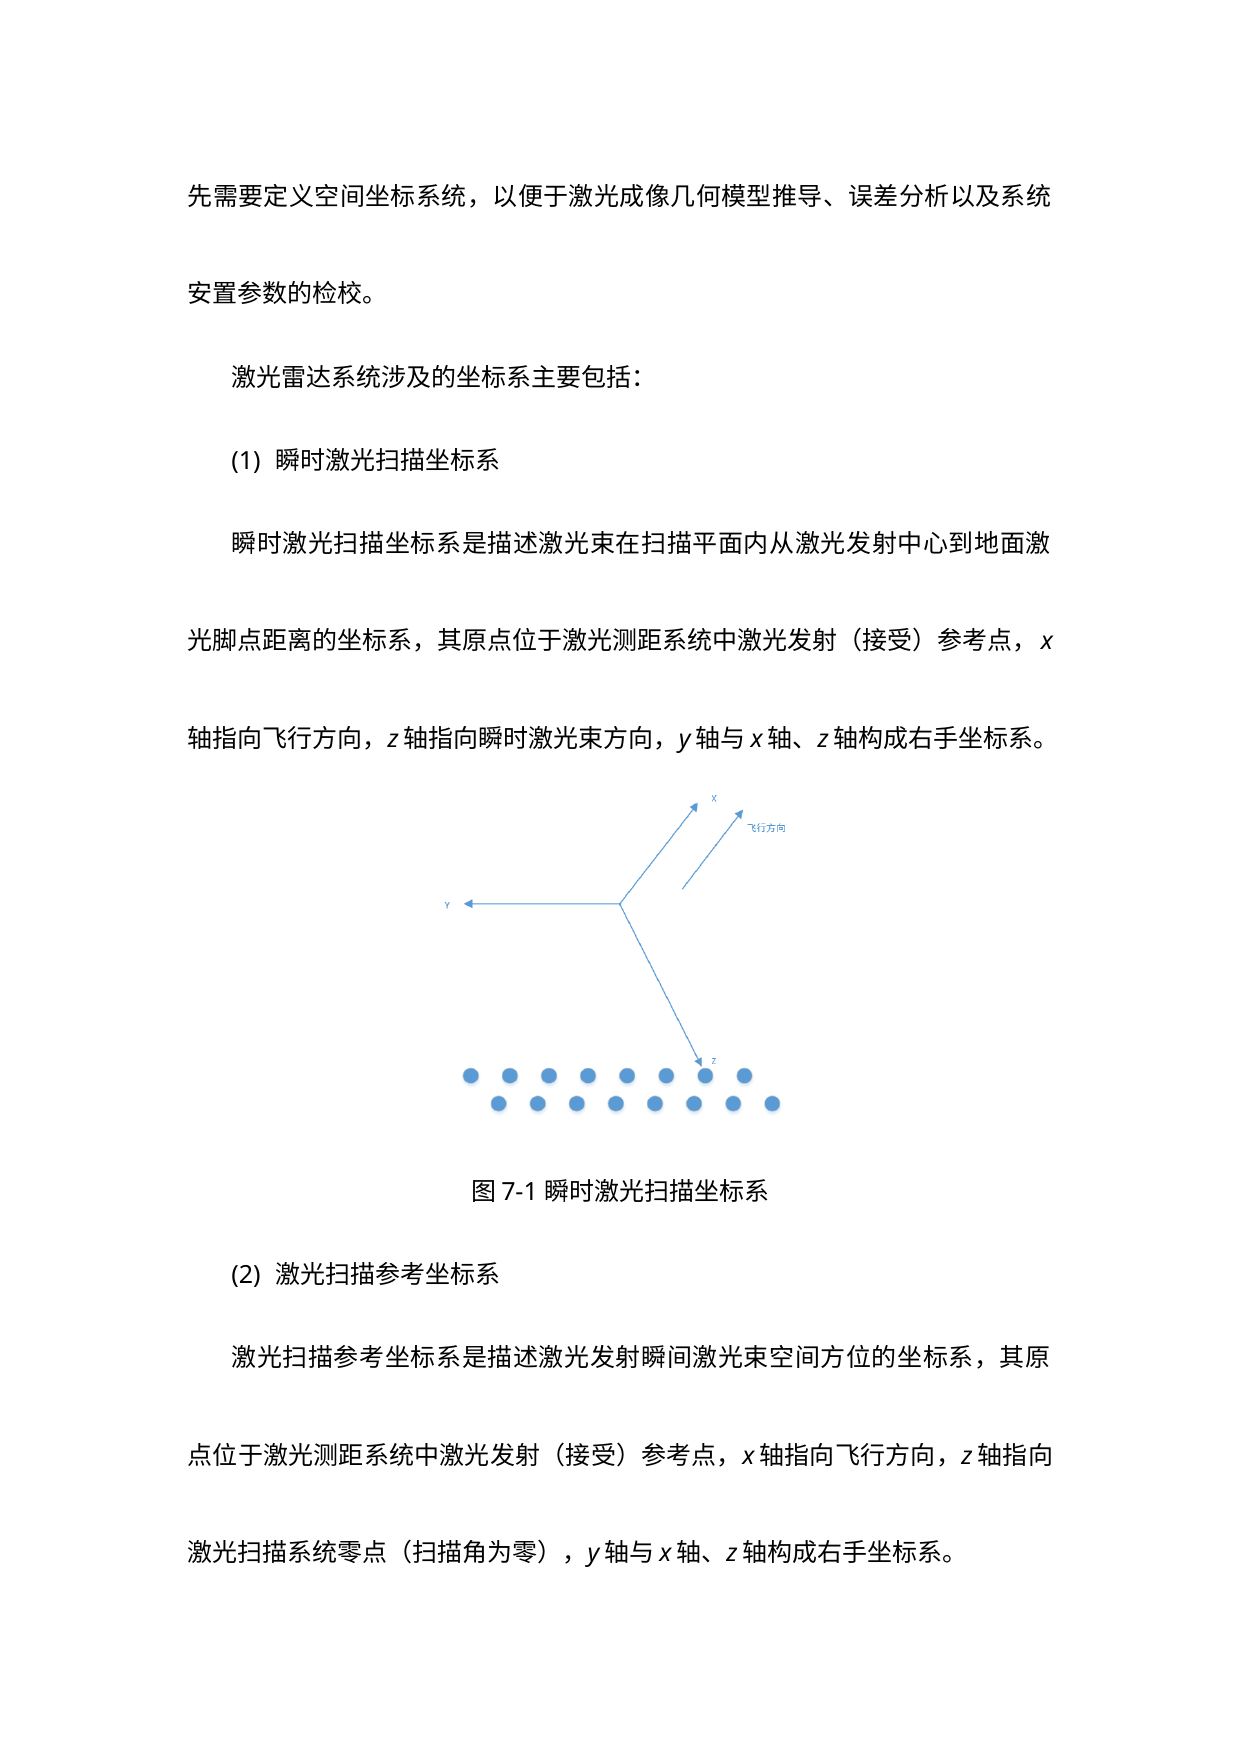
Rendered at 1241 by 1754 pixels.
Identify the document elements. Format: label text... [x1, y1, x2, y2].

text 激光扫描参考坐标系是描述激光发射瞬间激光束空间方位的坐标系，其原点位于激光测距系统中激光发射（接受）参考点，x轴指向飞行方向，z轴指向激光扫描系统零点（扫描角为零），y轴与x轴、z轴构成右手坐标系。 [187, 1323, 1053, 1583]
list 瞬时激光扫描坐标系 [231, 426, 1053, 491]
text 瞬时激光扫描坐标系是描述激光束在扫描平面内从激光发射中心到地面激光脚点距离的坐标系，其原点位于激光测距系统中激光发射（接受）参考点，x轴指向飞行方向，z轴指向瞬时激光束方向，y轴与x轴、z轴构成右手坐标系。 [187, 509, 1053, 769]
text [187, 162, 1053, 324]
picture [438, 787, 802, 1124]
text 激光雷达系统涉及的坐标系主要包括： [187, 343, 1053, 408]
list 激光扫描参考坐标系 [231, 1240, 1053, 1305]
text 图7-1 瞬时激光扫描坐标系 [187, 1157, 1053, 1222]
